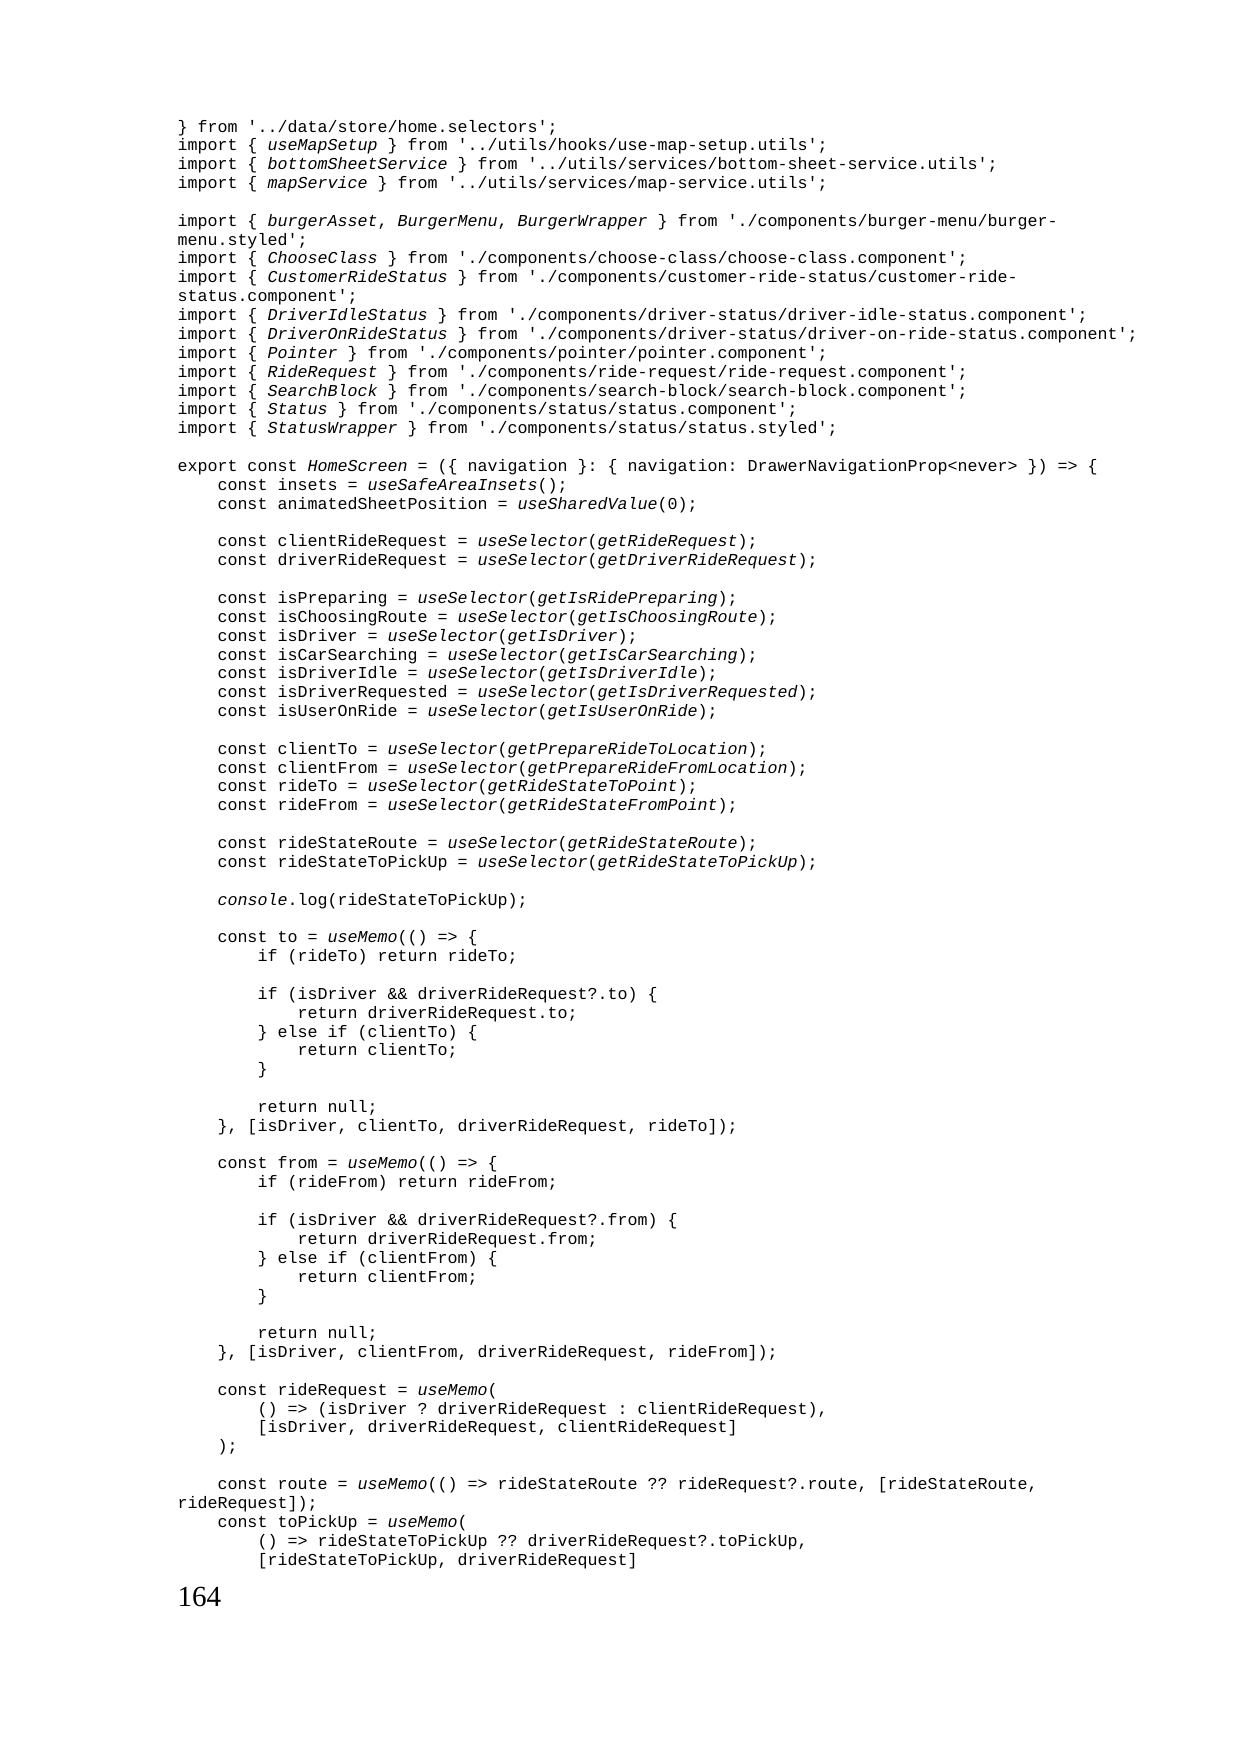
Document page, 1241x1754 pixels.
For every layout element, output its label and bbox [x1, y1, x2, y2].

text [177, 118, 1152, 1570]
